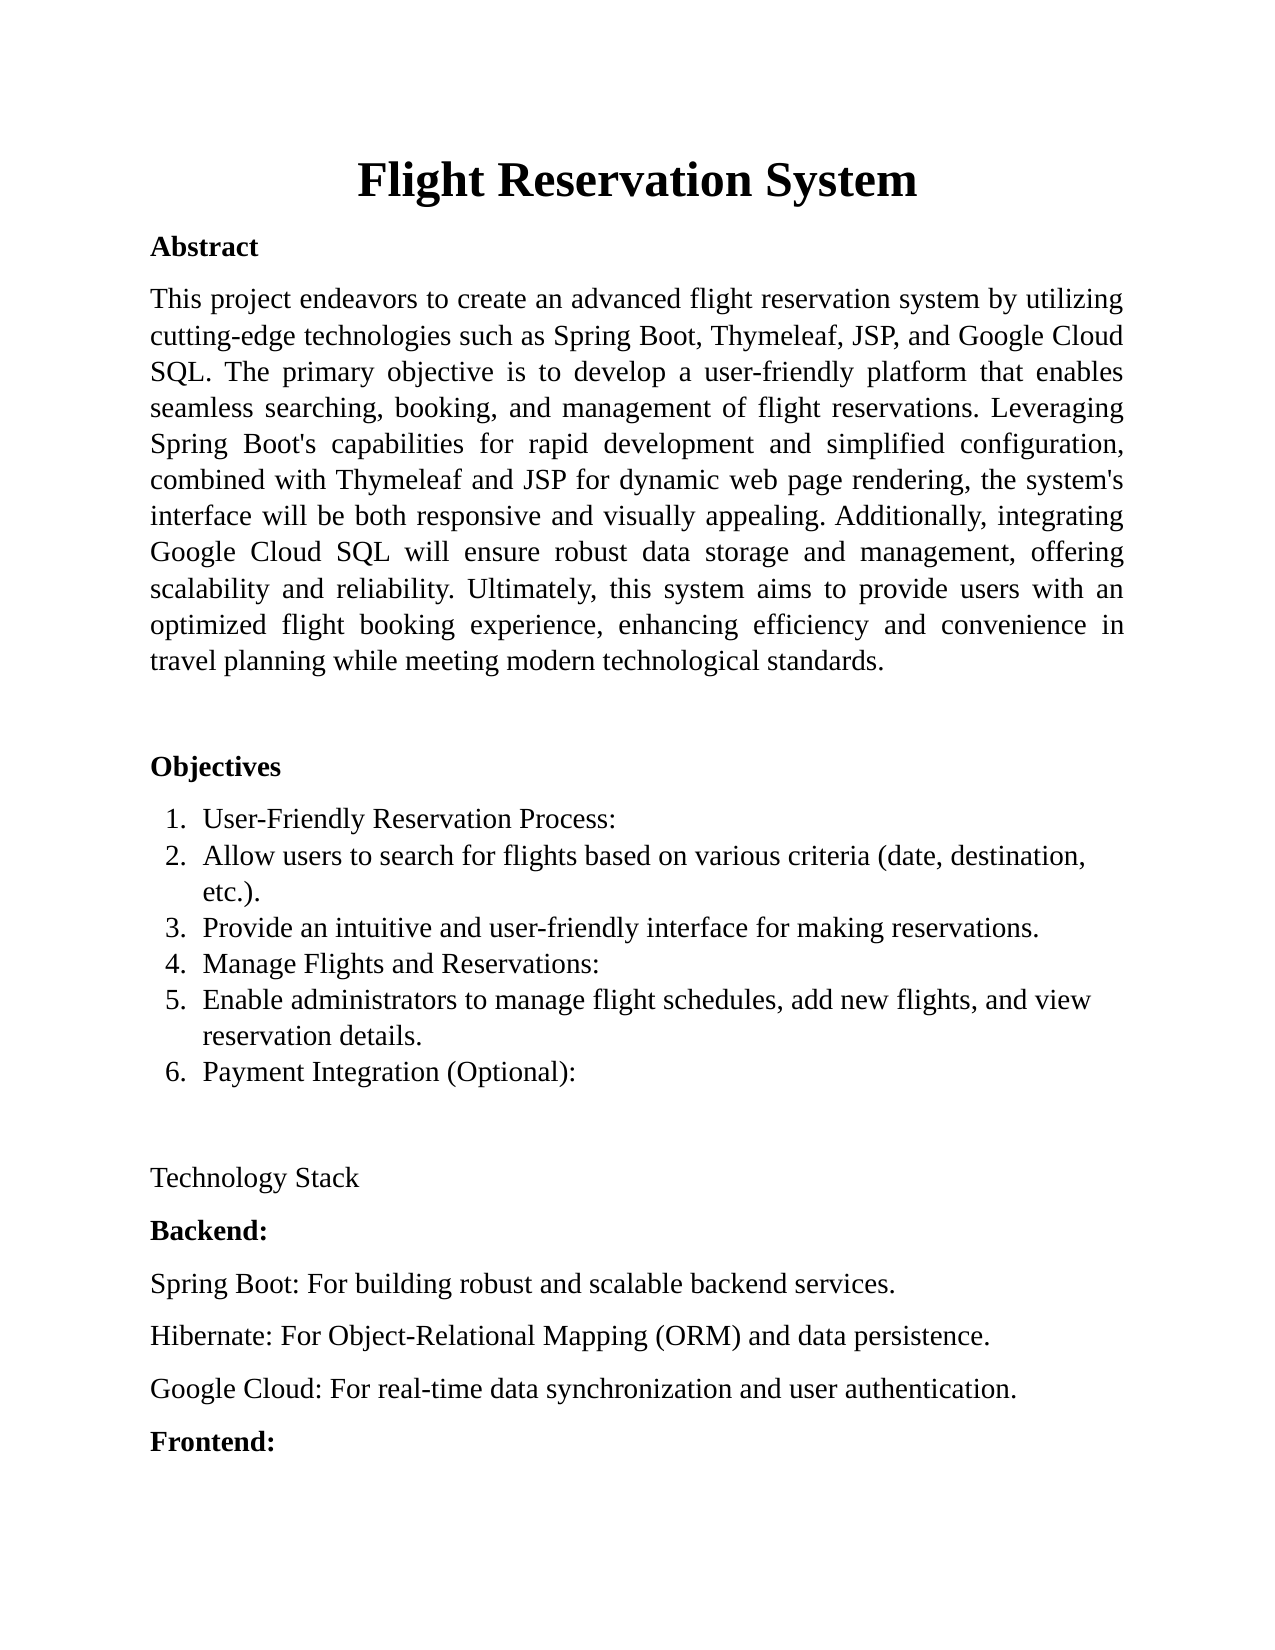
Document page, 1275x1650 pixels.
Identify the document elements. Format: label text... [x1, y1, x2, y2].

text Abstract [150, 229, 1125, 262]
text This project endeavors to create an advanced flight reservation system by utilizing cutting-edge technologies such as Spring Boot, Thymeleaf, JSP, and Google Cloud SQL. The primary objective is to develop a user-friendly platform that enables seamless searching, booking, and management of flight reservations. Leveraging Spring Boot's capabilities for rapid development and simplified configuration, combined with Thymeleaf and JSP for dynamic web page rendering, the system's interface will be both responsive and visually appealing. Additionally, integrating Google Cloud SQL will ensure robust data storage and management, offering scalability and reliability. Ultimately, this system aims to provide users with an optimized flight booking experience, enhancing efficiency and convenience in travel planning while meeting modern technological standards. [150, 282, 1125, 677]
list Enable administrators to manage flight schedules, add new flights, and view reservation details. [165, 982, 1125, 1052]
text Google Cloud: For real-time data synchronization and user authentication. [150, 1371, 1125, 1405]
list Manage Flights and Reservations: [165, 946, 1125, 979]
text Objectives [150, 749, 1125, 782]
list Payment Integration (Optional): [165, 1054, 1125, 1088]
text Technology Stack [150, 1160, 1125, 1194]
list User-Friendly Reservation Process: [165, 801, 1125, 835]
list Allow users to search for flights based on various criteria (date, destination, etc.). [165, 838, 1125, 907]
text Backend: [150, 1213, 1125, 1246]
list Provide an intuitive and user-friendly interface for making reservations. [165, 910, 1125, 943]
text Flight Reservation System [150, 150, 1125, 207]
text Hibernate: For Object-Relational Mapping (ORM) and data persistence. [150, 1318, 1125, 1352]
text Spring Boot: For building robust and scalable backend services. [150, 1266, 1125, 1299]
text Frontend: [150, 1424, 1125, 1458]
